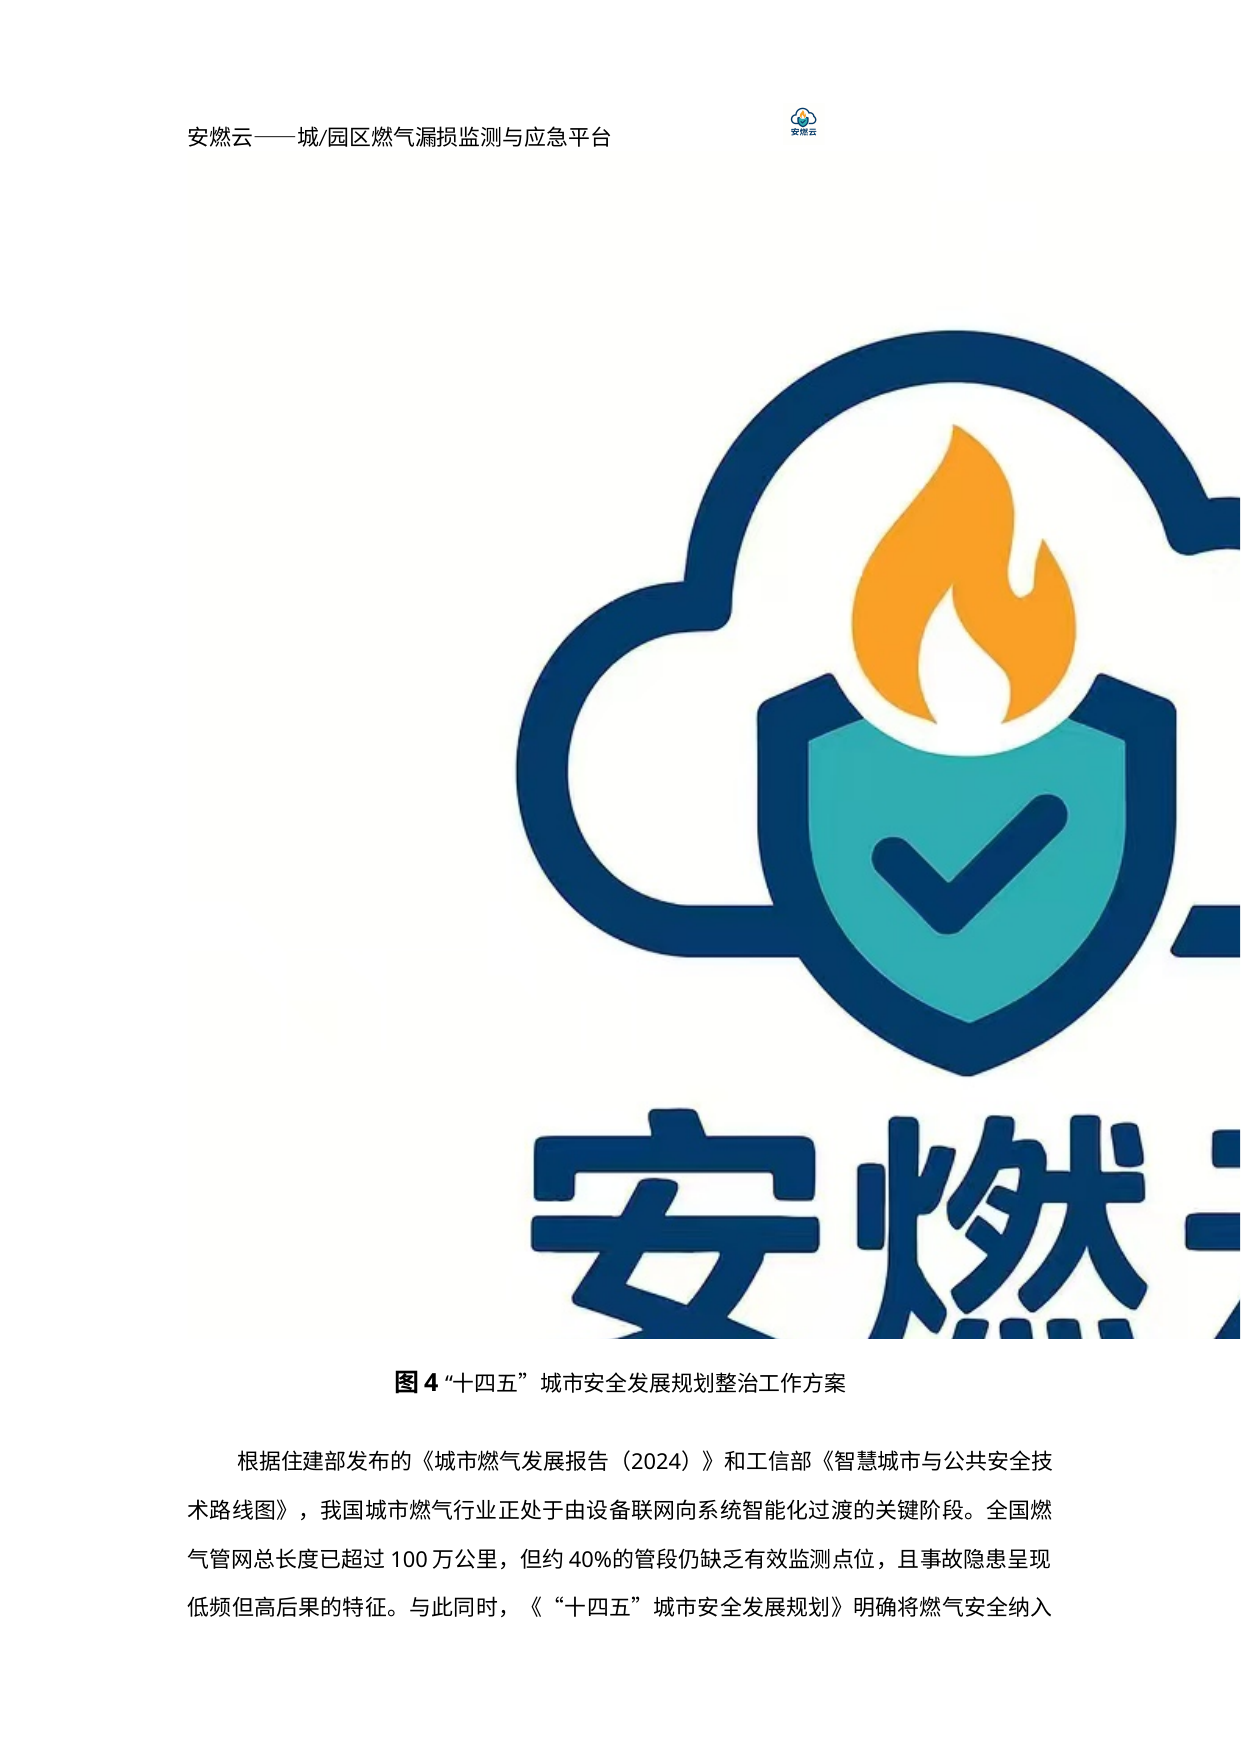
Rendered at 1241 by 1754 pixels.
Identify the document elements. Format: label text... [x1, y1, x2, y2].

text 根据住建部发布的《城市燃气发展报告（2024）》和工信部《智慧城市与公共安全技术路线图》，我国城市燃气行业正处于由设备联网向系统智能化过渡的关键阶段。全国燃气管网总长度已超过100万公里，但约40%的管段仍缺乏有效监测点位，且事故隐患呈现低频但高后果的特征。与此同时，《“十四五”城市安全发展规划》明确将燃气安全纳入城市生命线工程建设重点，要求各地加快推进基础设施数字化监控与应急联动能力建设。 [187, 1444, 1053, 1622]
picture [782, 103, 825, 145]
picture [187, 151, 1241, 1339]
text 图4 “十四五”城市安全发展规划整治工作方案 [187, 1348, 1053, 1413]
